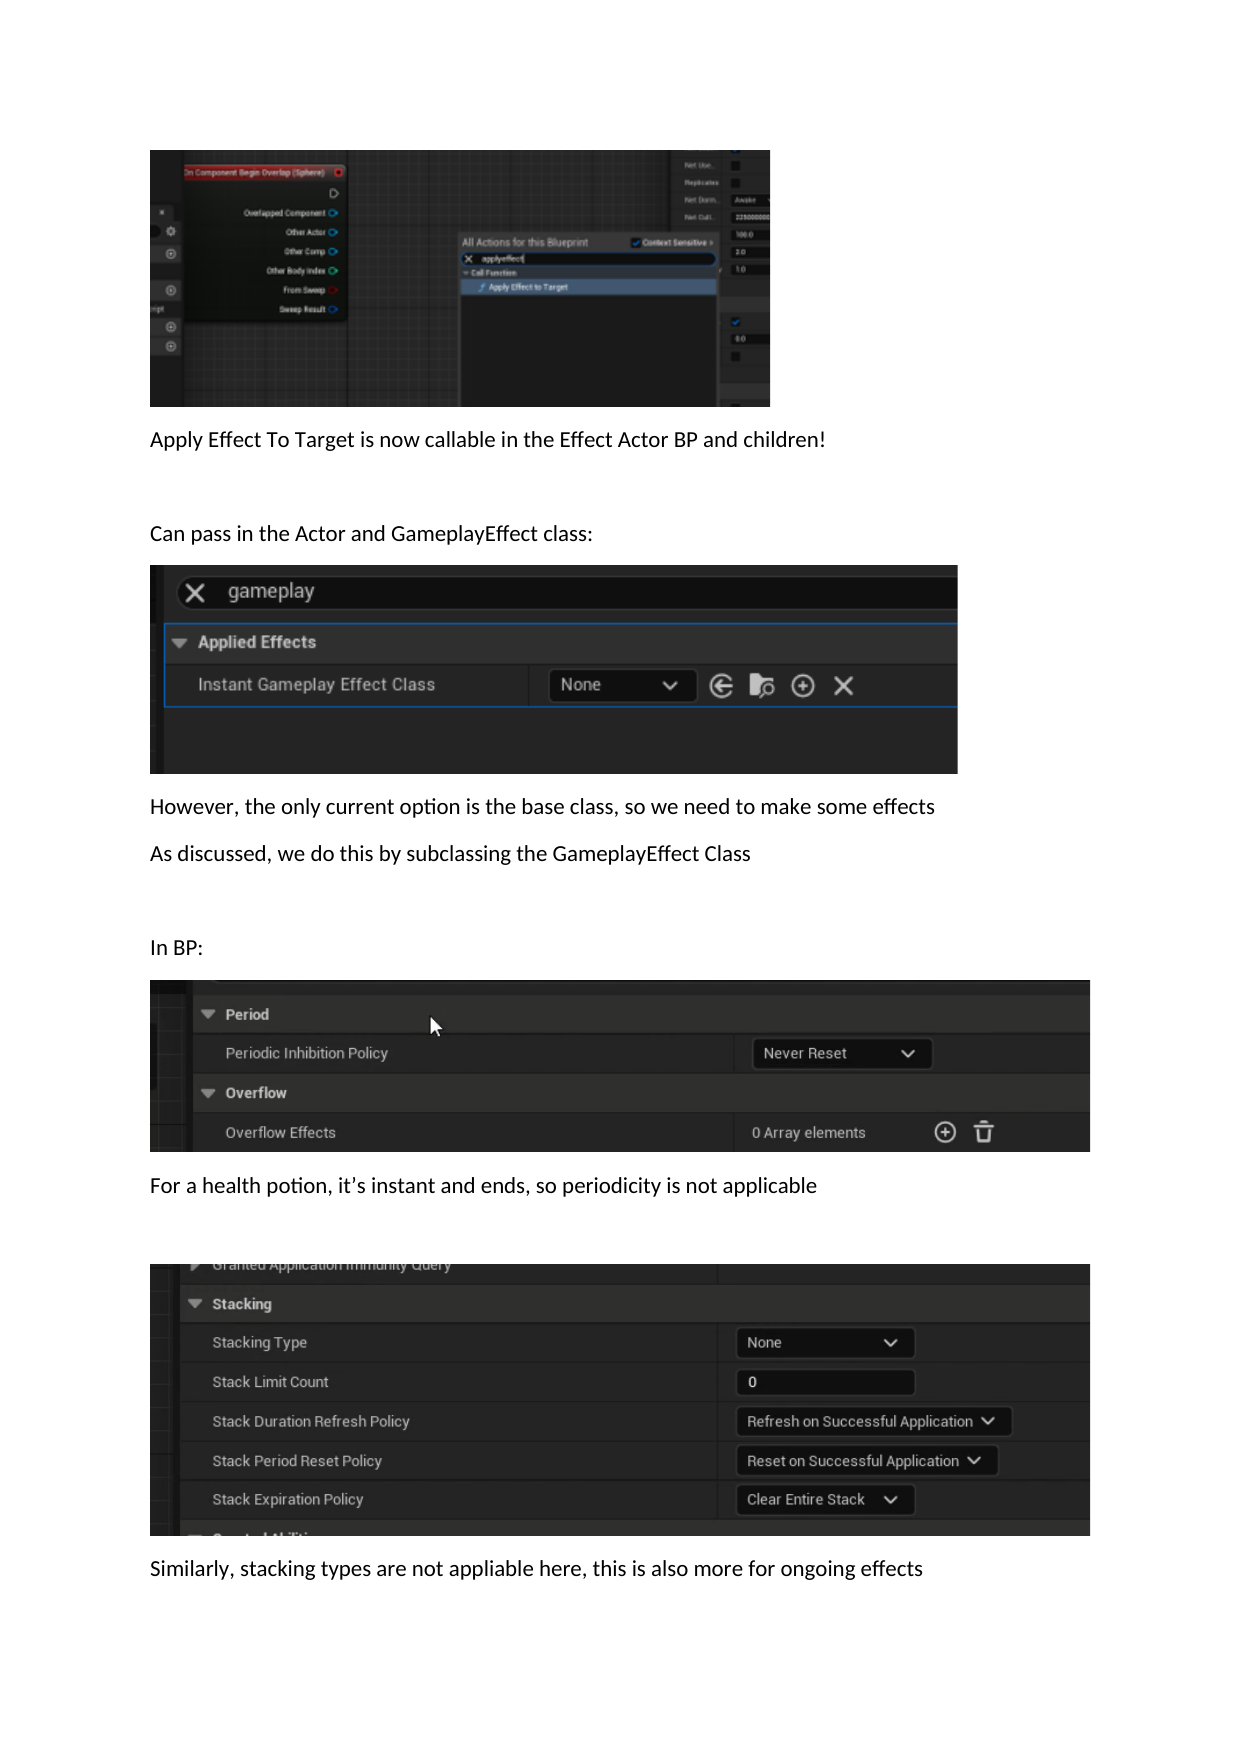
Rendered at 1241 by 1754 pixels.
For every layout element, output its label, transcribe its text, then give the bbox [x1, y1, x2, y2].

text For a health potion, it’s instant and ends, so periodicity is not applicable [150, 1171, 1090, 1199]
picture [150, 1264, 1091, 1536]
text Similarly, stacking types are not appliable here, this is also more for ongoing effects [150, 1554, 1090, 1582]
text Can pass in the Actor and GameplayEffect class: [150, 519, 1090, 547]
text However, the only current option is the base class, so we need to make some effects [150, 792, 1090, 820]
text In BP: [150, 933, 1090, 961]
text As discussed, we do this by subclassing the GameplayEffect Class [150, 839, 1090, 867]
picture [150, 980, 1091, 1152]
picture [150, 565, 958, 774]
text Apply Effect To Target is now callable in the Effect Actor BP and children! [150, 425, 1090, 453]
picture [150, 150, 771, 407]
